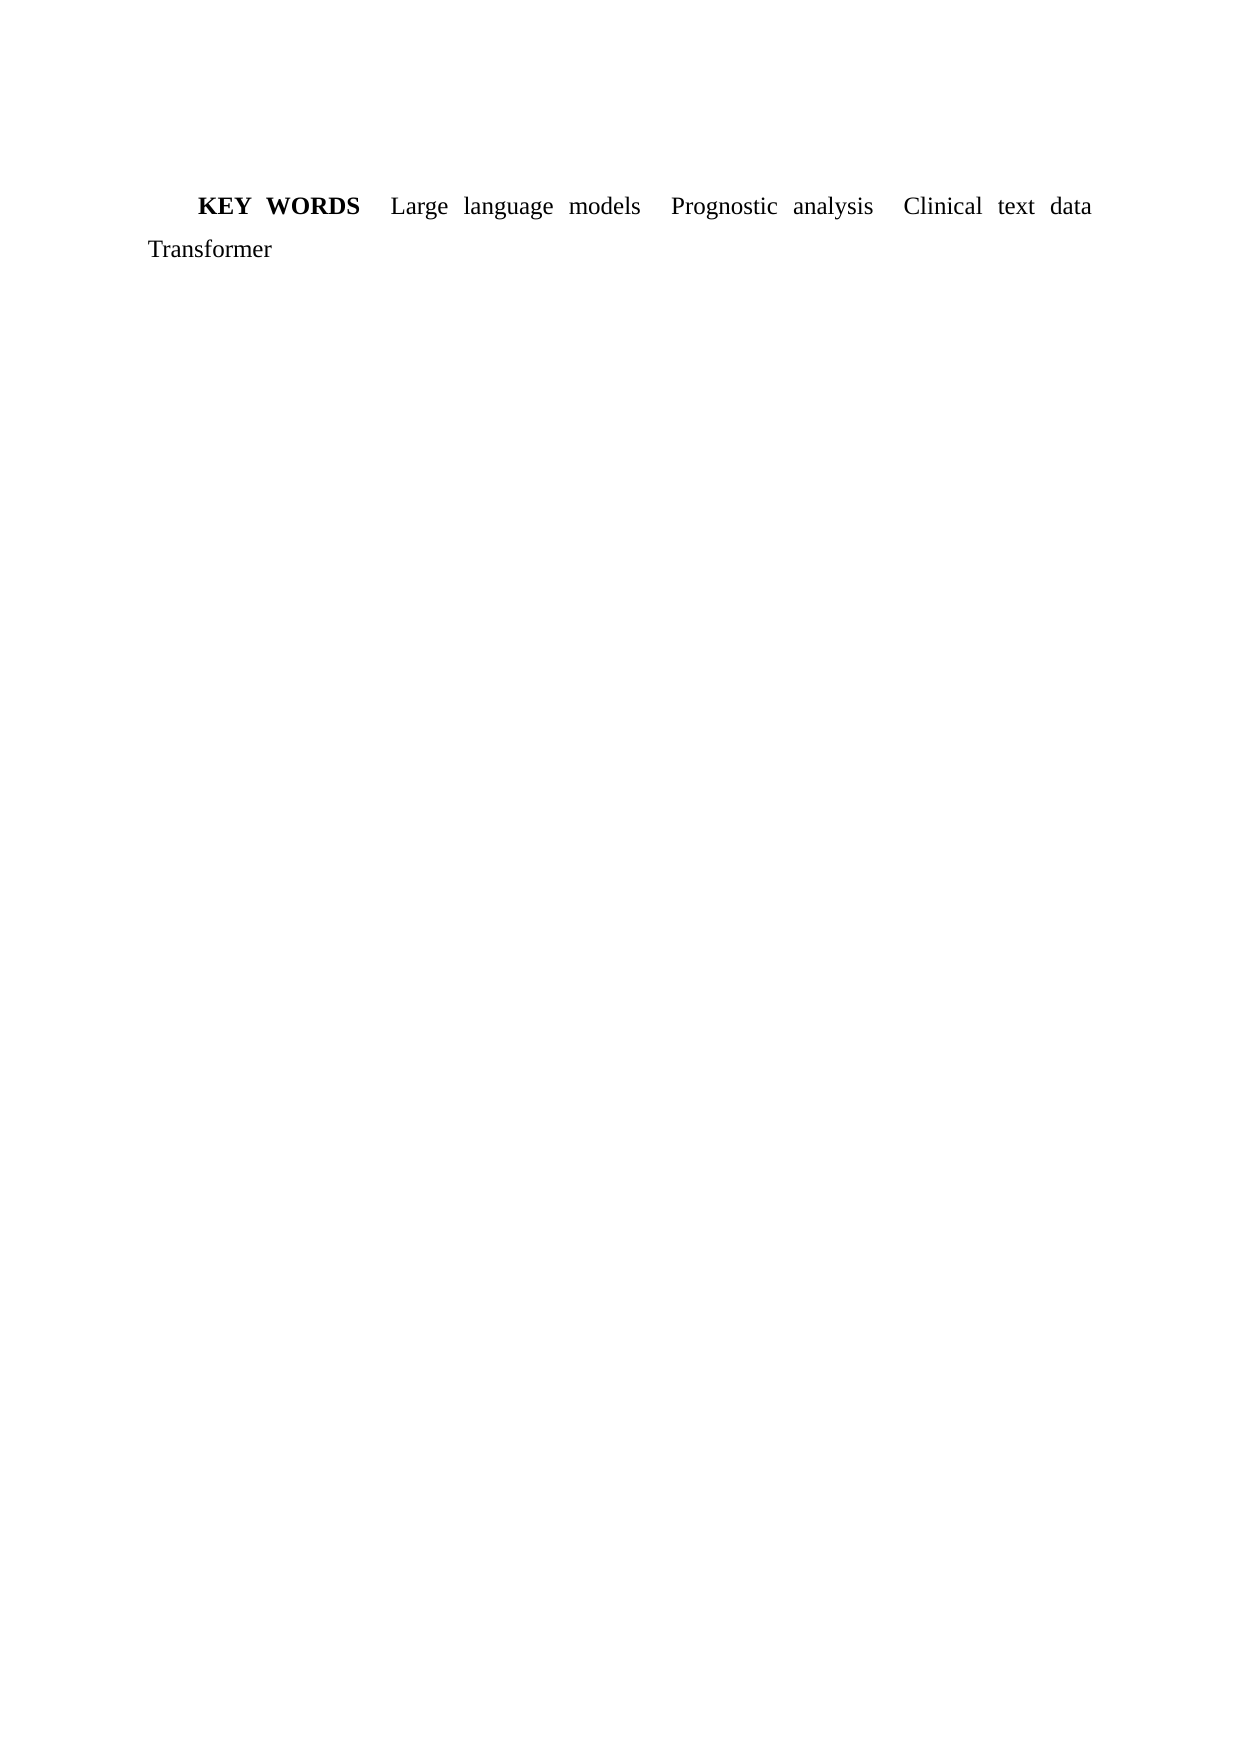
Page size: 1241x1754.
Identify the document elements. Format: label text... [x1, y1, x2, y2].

text KEY WORDS Large language models Prognostic analysis Clinical text data Transformer [148, 191, 1093, 263]
